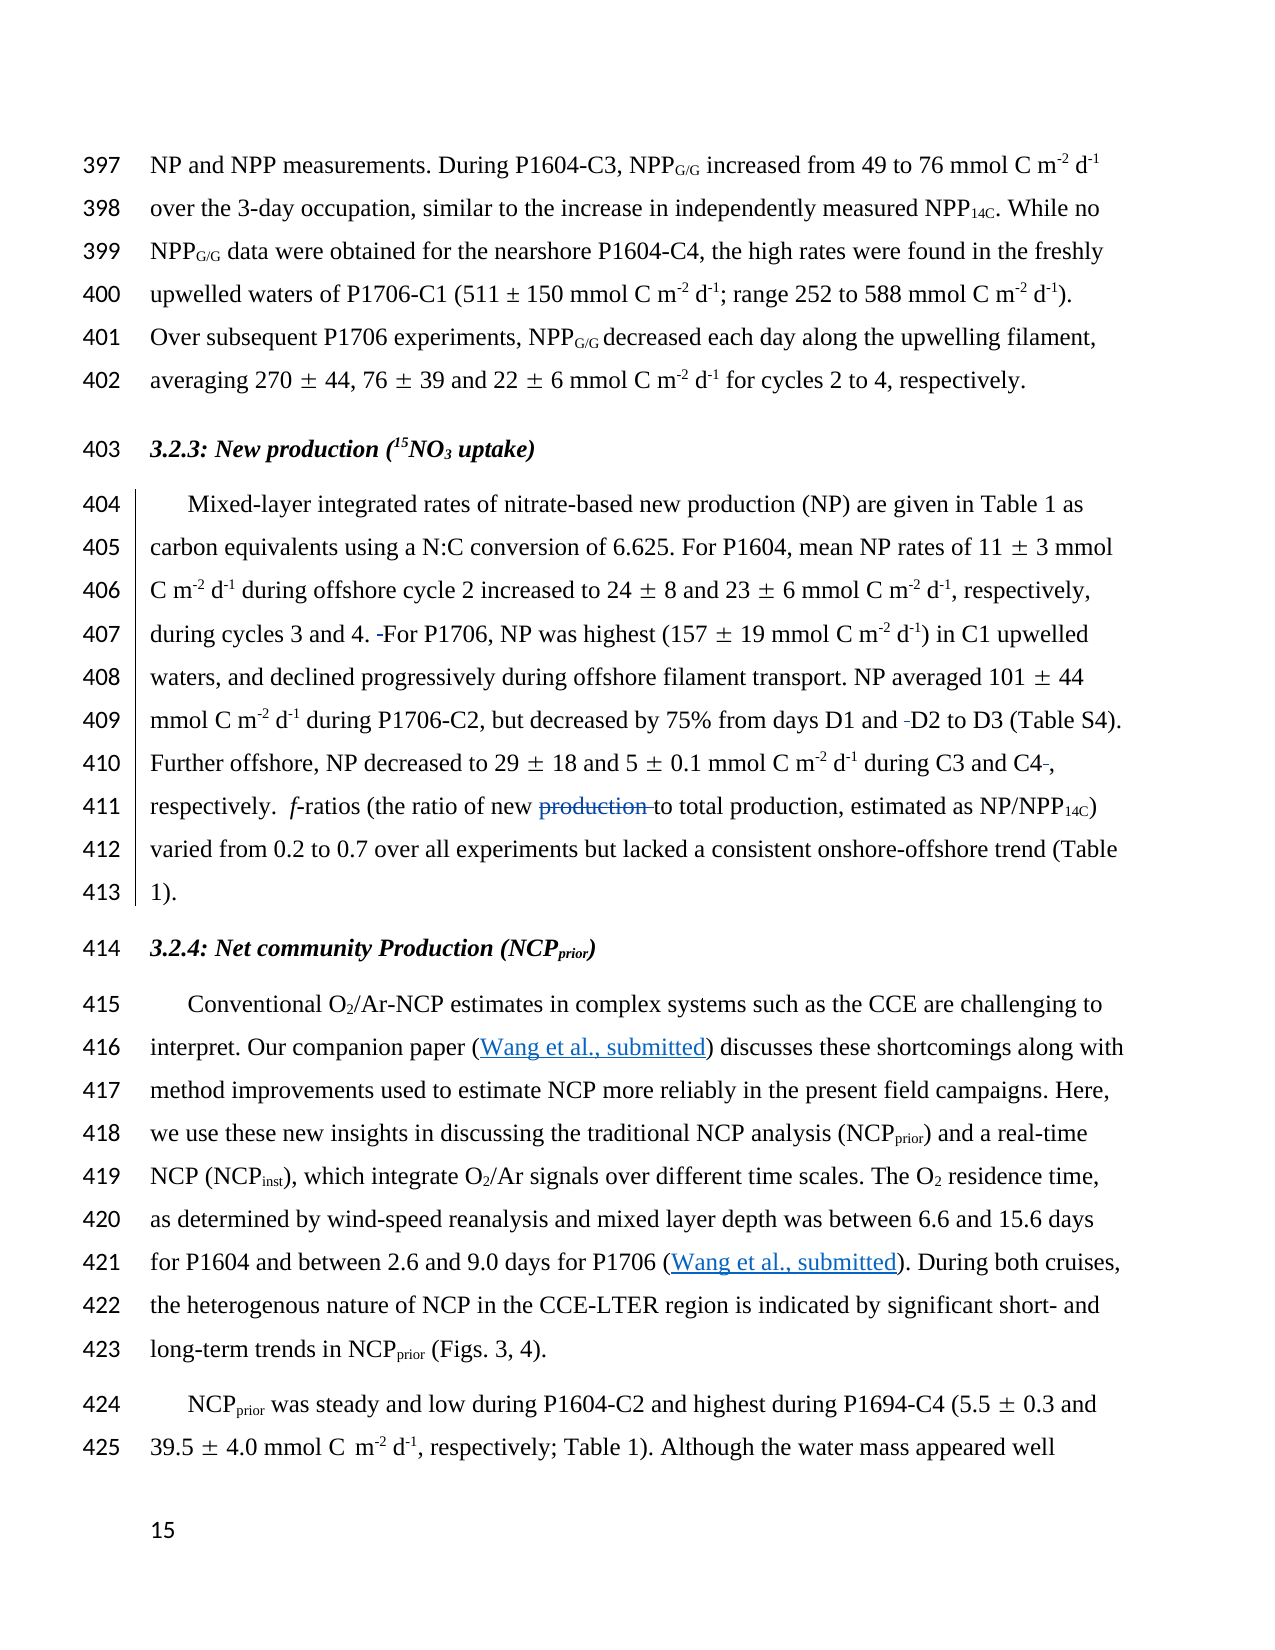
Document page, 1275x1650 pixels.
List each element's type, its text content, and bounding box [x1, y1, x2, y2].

text Mixed-layer integrated rates of nitrate-based new production (NP) are given in Table 1 as carbon equivalents using a N:C conversion of 6.625. For P1604, mean NP rates of 11 3 mmol C m-2 d-1 during offshore cycle 2 increased to 24 8 and 23 6 mmol C m-2 d-1, respectively, during cycles 3 and 4. For P1706, NP was highest (157 19 mmol C m-2 d-1) in C1 upwelled waters, and declined progressively during offshore filament transport. NP averaged 101 44 mmol C m-2 d-1 during P1706-C2, but decreased by 75% from days D1 and D2 to D3 (Table S4). Further offshore, NP decreased to 29 18 and 5 0.1 mmol C m-2 d-1 during C3 and C4, respectively. f-ratios (the ratio of new to total production, estimated as NP/NPP14C) varied from 0.2 to 0.7 over all experiments but lacked a consistent onshore-offshore trend (Table 1). [150, 489, 1125, 906]
text Conventional O2/Ar-NCP estimates in complex systems such as the CCE are challenging to interpret. Our companion paper (Wang et al., submitted) discusses these shortcomings along with method improvements used to estimate NCP more reliably in the present field campaigns. Here, we use these new insights in discussing the traditional NCP analysis (NCPprior) and a real-time NCP (NCPinst), which integrate O2/Ar signals over different time scales. The O2 residence time, as determined by wind-speed reanalysis and mixed layer depth was between 6.6 and 15.6 days for P1604 and between 2.6 and 9.0 days for P1706 (Wang et al., submitted). During both cruises, the heterogenous nature of NCP in the CCE-LTER region is indicated by significant short- and long-term trends in NCPprior (Figs. 3, 4). [150, 989, 1125, 1362]
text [150, 1389, 1125, 1461]
text 3.2.3: New production (15NO3 uptake) [150, 434, 1125, 462]
text 3.2.4: Net community Production (NCPprior) [150, 933, 1125, 962]
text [150, 150, 1125, 394]
